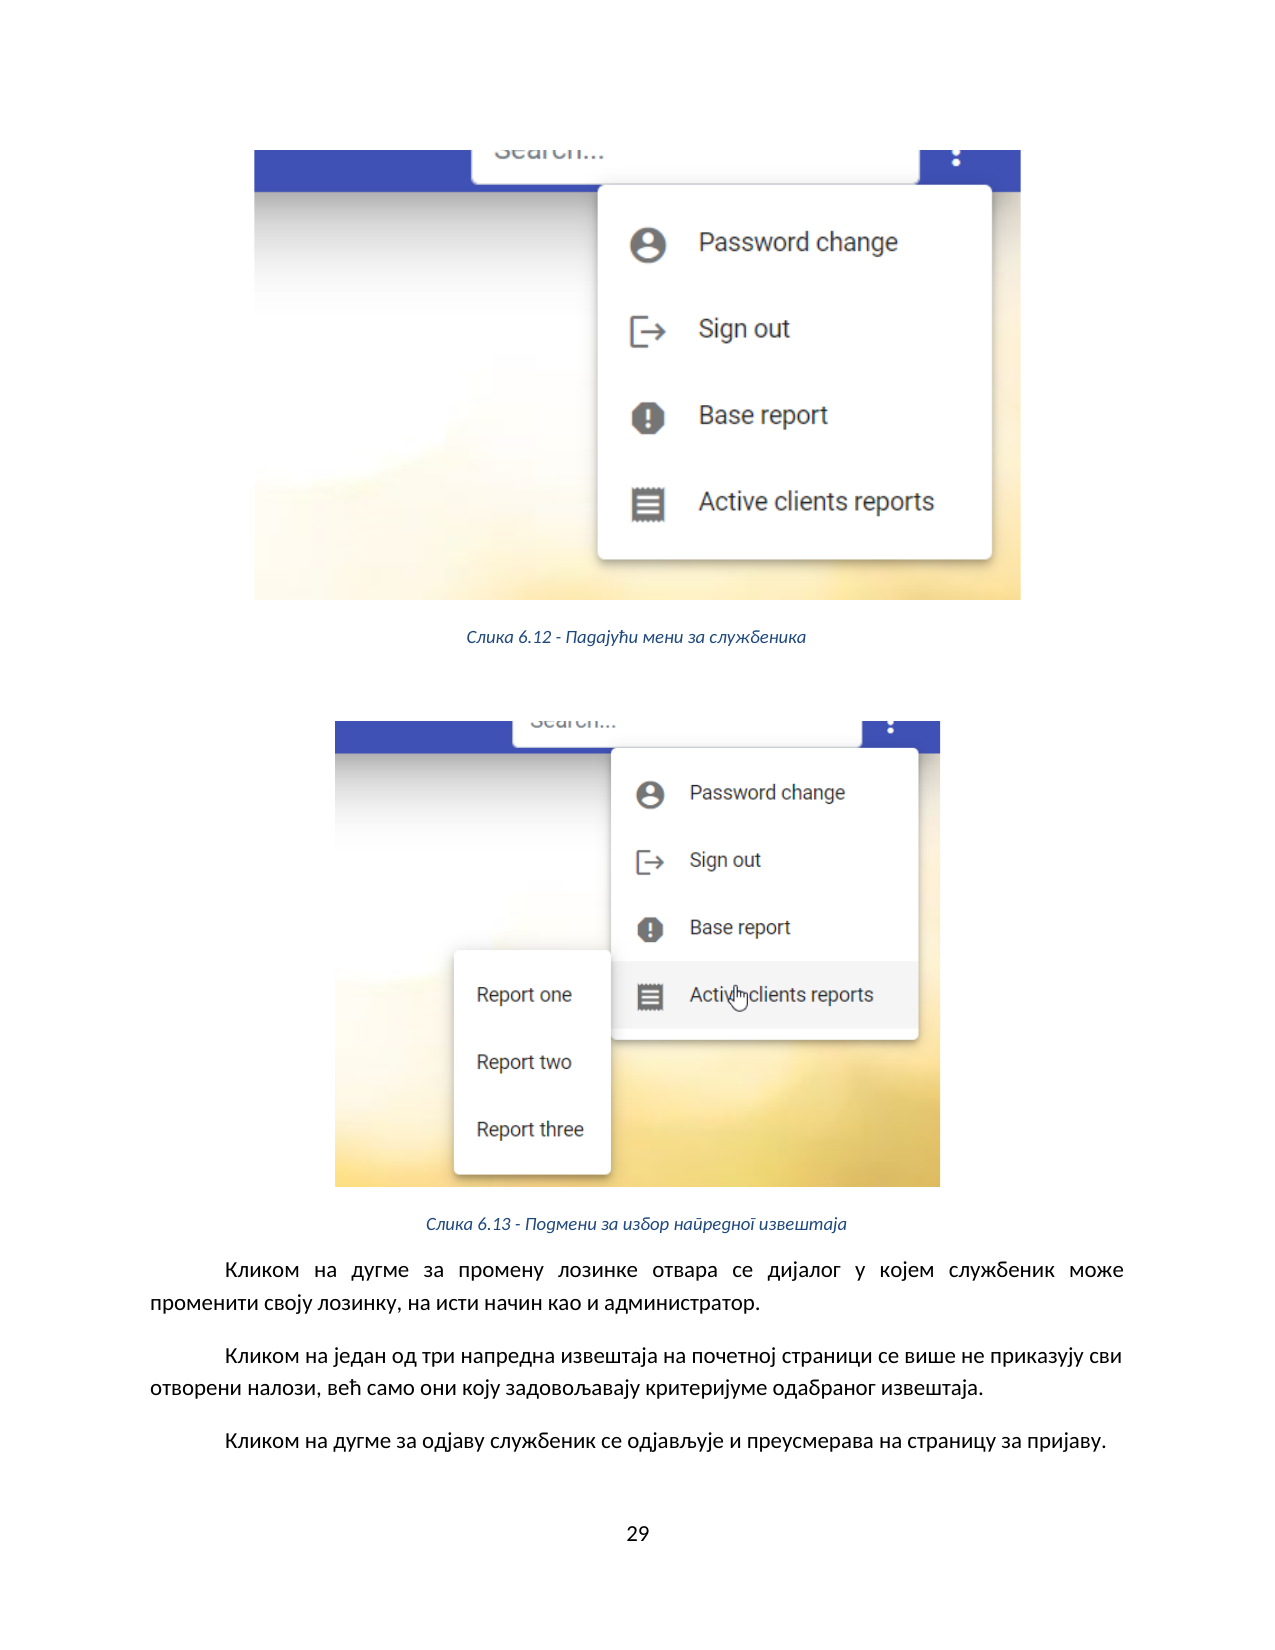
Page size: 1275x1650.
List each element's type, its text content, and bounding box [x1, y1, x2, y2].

text Кликом на дугме за промену лозинке отвара се дијалог у којем службеник може променити своју лозинку, на исти начин као и администратор. [150, 1256, 1125, 1316]
picture [335, 721, 940, 1187]
text Слика 6.13 - Подмени за избор напредног извештаја [150, 1212, 1125, 1235]
text Кликом на један од три напредна извештаја на почетној страници се више не приказују сви отворени налози, већ само они коју задовољавају критеријуме одабраног извештаја. [150, 1341, 1125, 1401]
text Кликом на дугме за одјаву службеник се одјављује и преусмерава на страницу за пријаву. [150, 1426, 1125, 1454]
text Слика 6.12 - Падајући мени за службеника [150, 625, 1125, 648]
picture [254, 150, 1021, 600]
